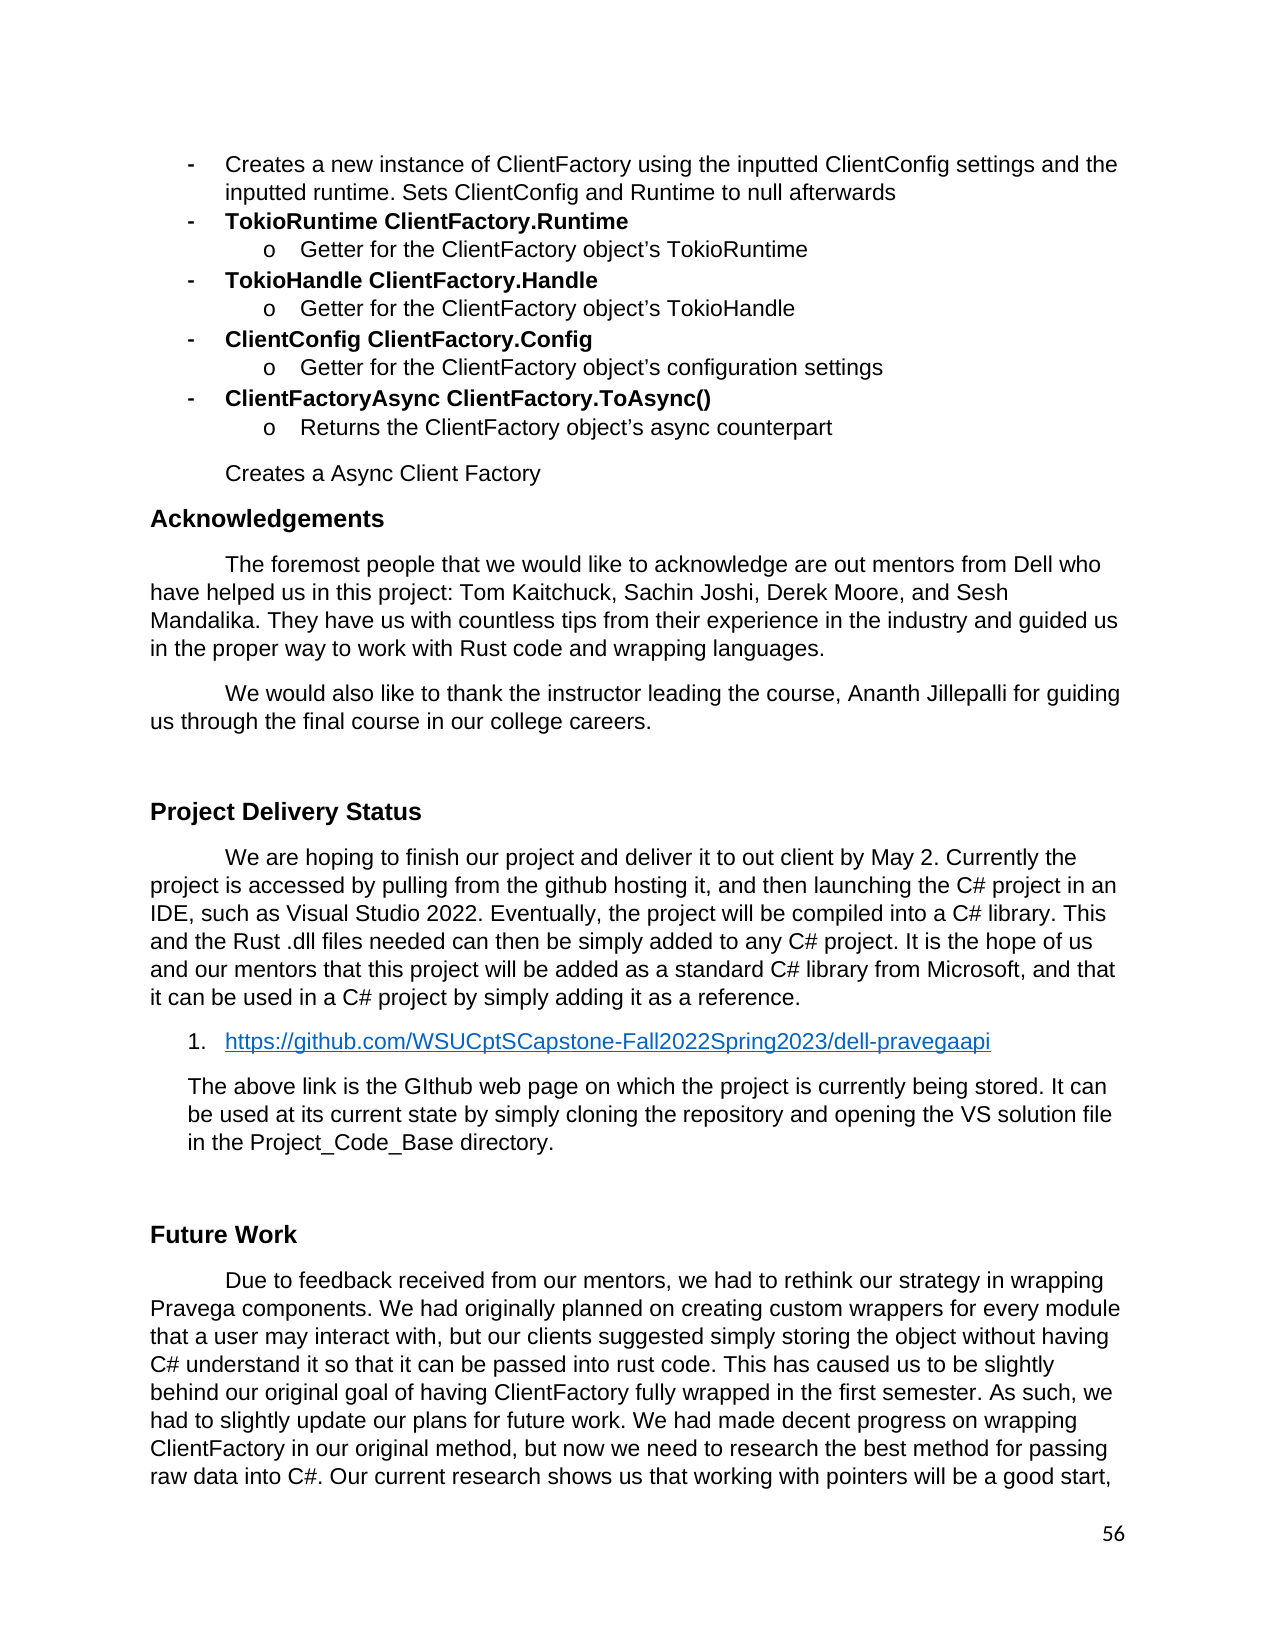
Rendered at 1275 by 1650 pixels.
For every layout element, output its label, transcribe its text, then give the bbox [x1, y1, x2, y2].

text The foremost people that we would like to acknowledge are out mentors from Dell who have helped us in this project: Tom Kaitchuck, Sachin Joshi, Derek Moore, and Sesh Mandalika. They have us with countless tips from their experience in the industry and guided us in the proper way to work with Rust code and wrapping languages. [150, 551, 1125, 662]
text Future Work [150, 1220, 1125, 1249]
list Getter for the ClientFactory object’s TokioHandle [262, 295, 1125, 324]
list TokioHandle ClientFactory.Handle [187, 266, 1125, 294]
text Creates a Async Client Factory [225, 460, 1125, 486]
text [150, 1267, 1125, 1489]
list Getter for the ClientFactory object’s TokioRuntime [262, 236, 1125, 264]
list Creates a new instance of ClientFactory using the inputted ClientConfig settings and the inputted runtime. Sets ClientConfig and Runtime to null afterwards [187, 150, 1125, 206]
list ClientFactoryAsync ClientFactory.ToAsync() [187, 384, 1125, 412]
list Getter for the ClientFactory object’s configuration settings [262, 354, 1125, 383]
text Acknowledgements [150, 504, 1125, 533]
list Returns the ClientFactory object’s async counterpart [262, 413, 1125, 442]
list TokioRuntime ClientFactory.Runtime [187, 207, 1125, 235]
text Project Delivery Status [150, 797, 1125, 826]
text We are hoping to finish our project and deliver it to out client by May 2. Currently the project is accessed by pulling from the github hosting it, and then launching the C# project in an IDE, such as Visual Studio 2022. Eventually, the project will be compiled into a C# library. This and the Rust .dll files needed can then be simply added to any C# project. It is the hope of us and our mentors that this project will be added as a standard C# library from Microsoft, and that it can be used in a C# project by simply adding it as a reference. [150, 844, 1125, 1010]
text We would also like to thank the instructor leading the course, Ananth Jillepalli for guiding us through the final course in our college careers. [150, 680, 1125, 734]
list https://github.com/WSUCptSCapstone-Fall2022Spring2023/dell-pravegaapi [187, 1028, 1125, 1054]
list ClientConfig ClientFactory.Config [187, 325, 1125, 353]
text The above link is the GIthub web page on which the project is currently being stored. It can be used at its current state by simply cloning the repository and opening the VS solution file in the Project_Code_Base directory. [187, 1073, 1125, 1155]
